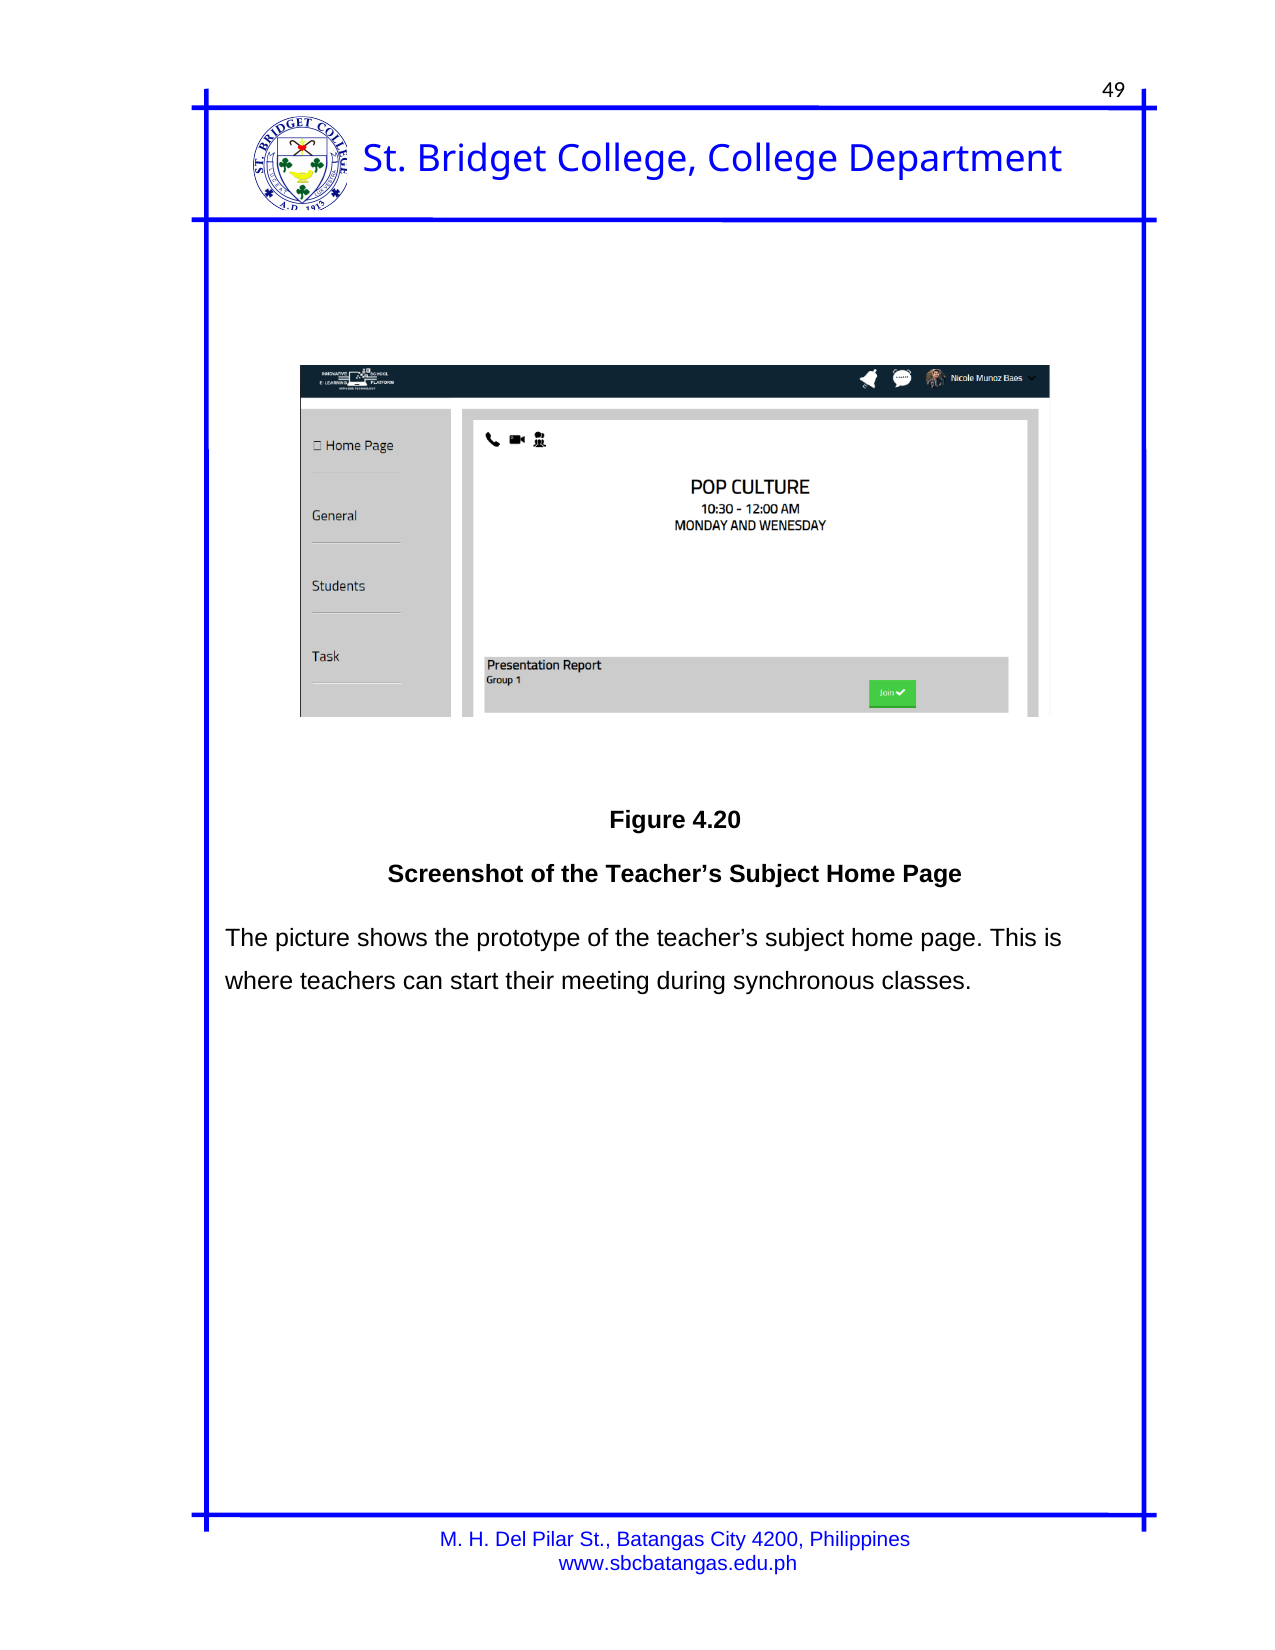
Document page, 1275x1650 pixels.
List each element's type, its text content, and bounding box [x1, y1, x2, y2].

picture [253, 116, 347, 211]
text The picture shows the prototype of the teacher’s subject home page. This is where teachers can start their meeting during synchronous classes. [225, 923, 1125, 995]
picture [300, 365, 1050, 717]
text Screenshot of the Teacher’s Subject Home Page [225, 859, 1125, 888]
text Figure 4.20 [225, 805, 1125, 834]
